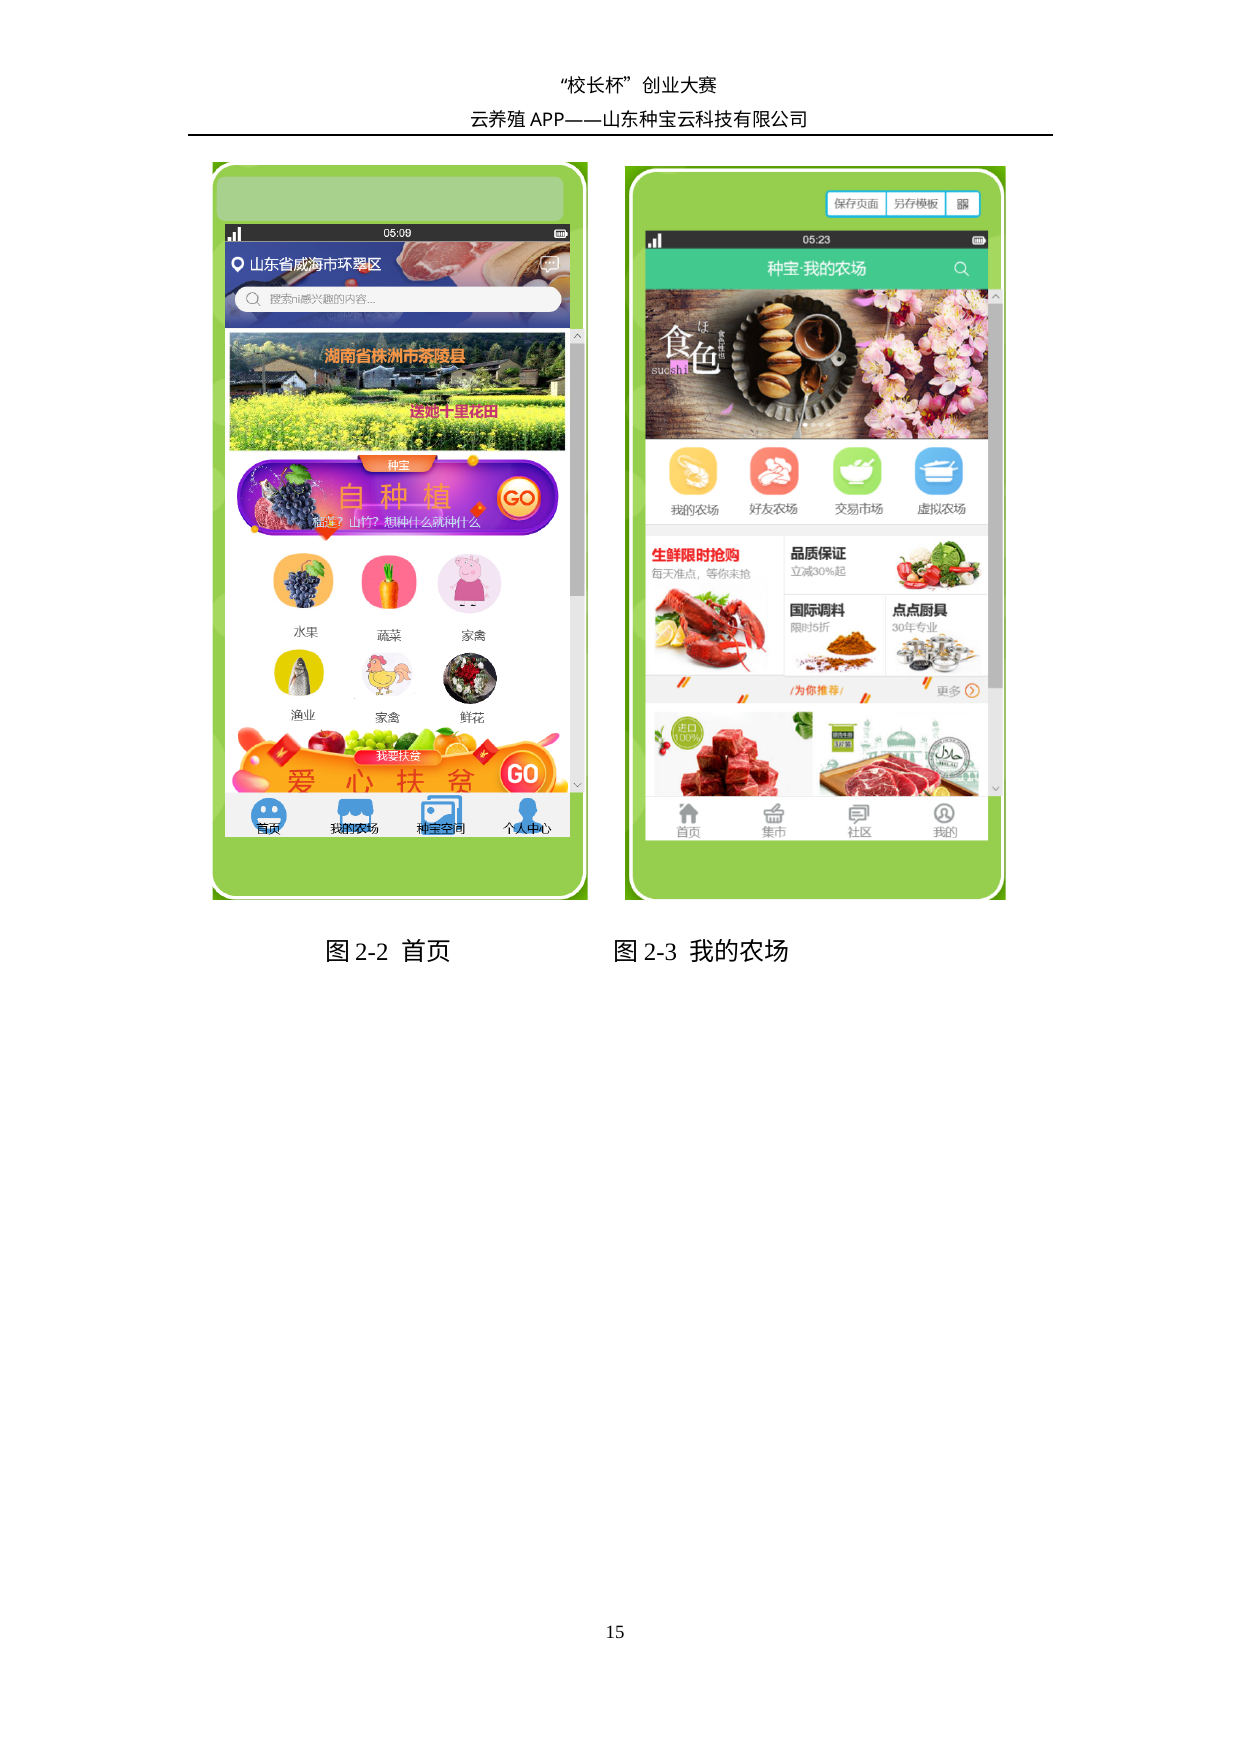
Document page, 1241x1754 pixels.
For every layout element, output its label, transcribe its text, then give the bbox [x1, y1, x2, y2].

picture [625, 166, 1006, 900]
picture [212, 162, 588, 900]
text 图2-2 首页 图2-3 我的农场 [187, 917, 1053, 982]
